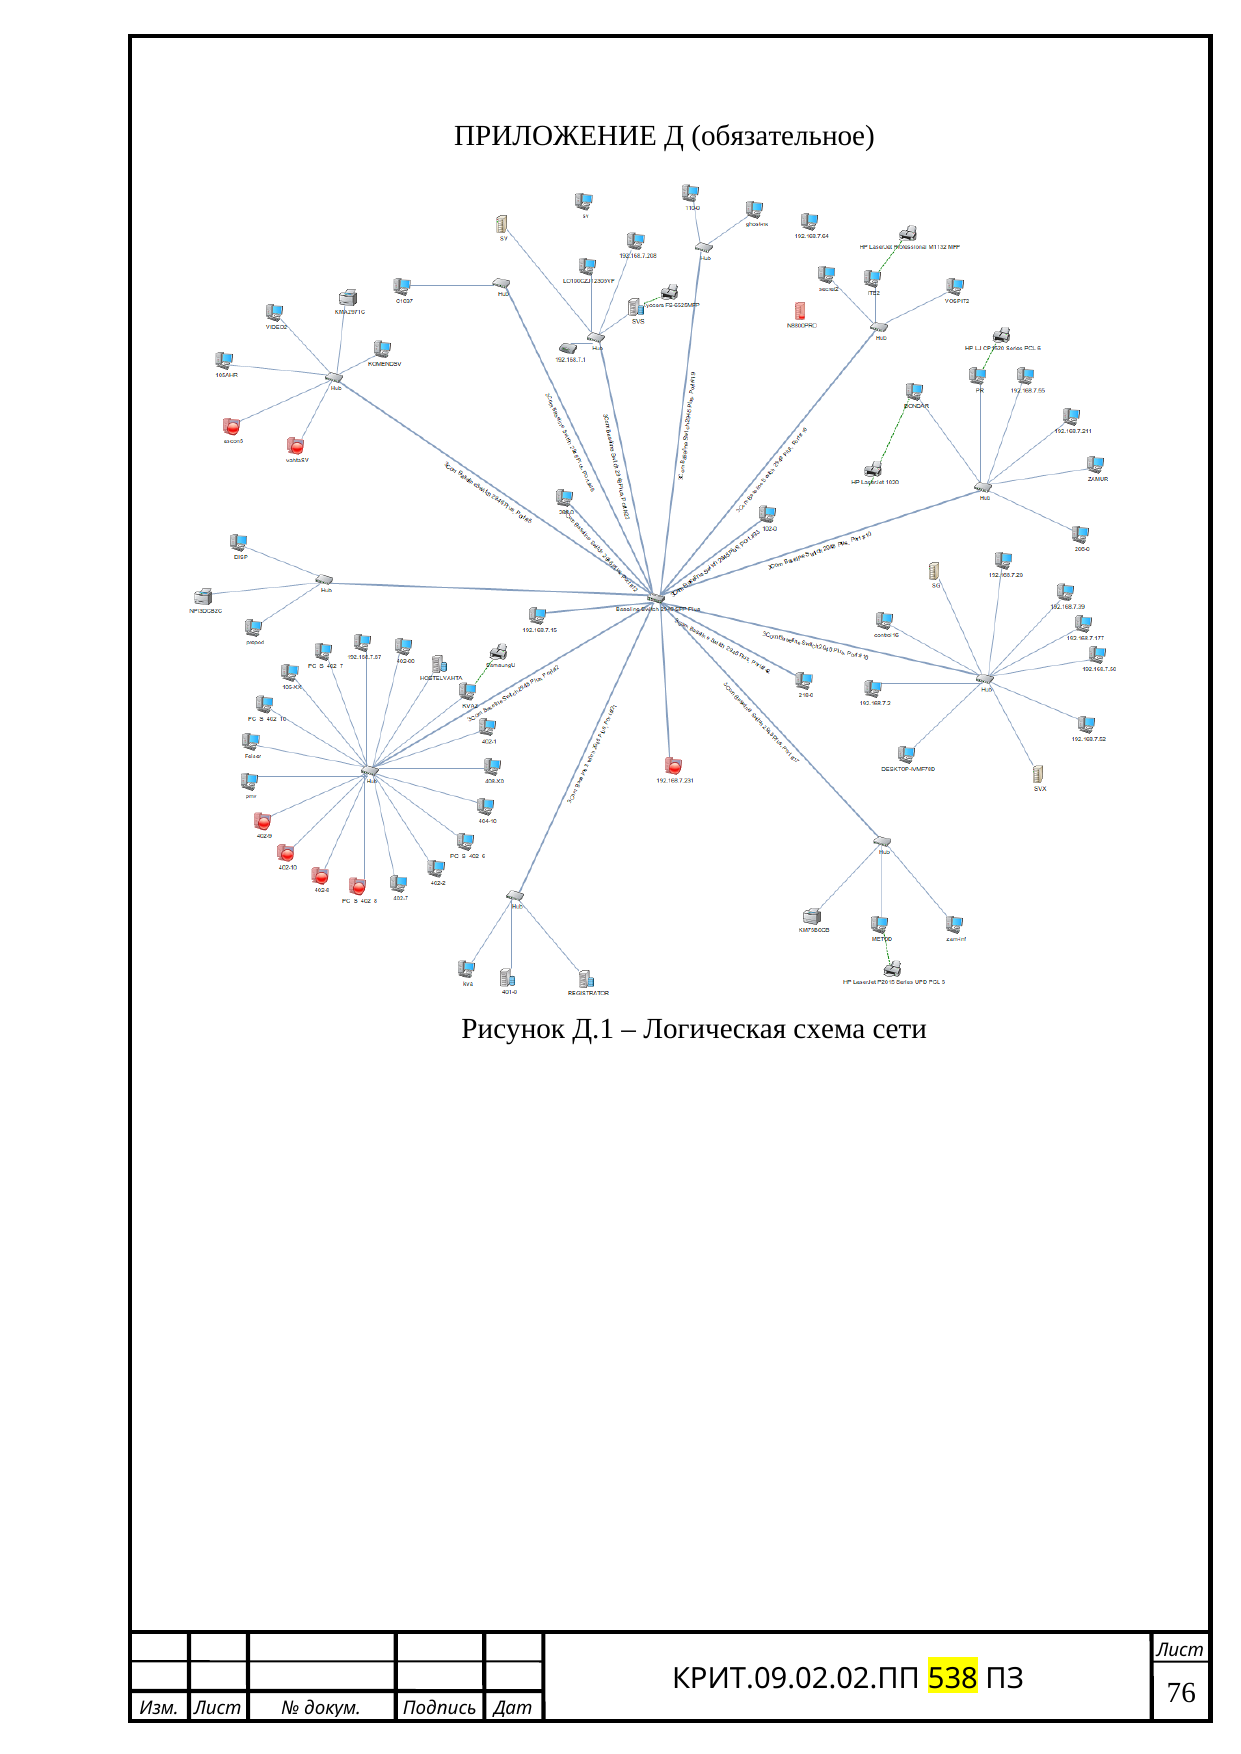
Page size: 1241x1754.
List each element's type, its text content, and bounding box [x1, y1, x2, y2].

picture [177, 176, 1124, 1008]
list ПРИЛОЖЕНИЕ Д (обязательное) [148, 118, 1181, 152]
